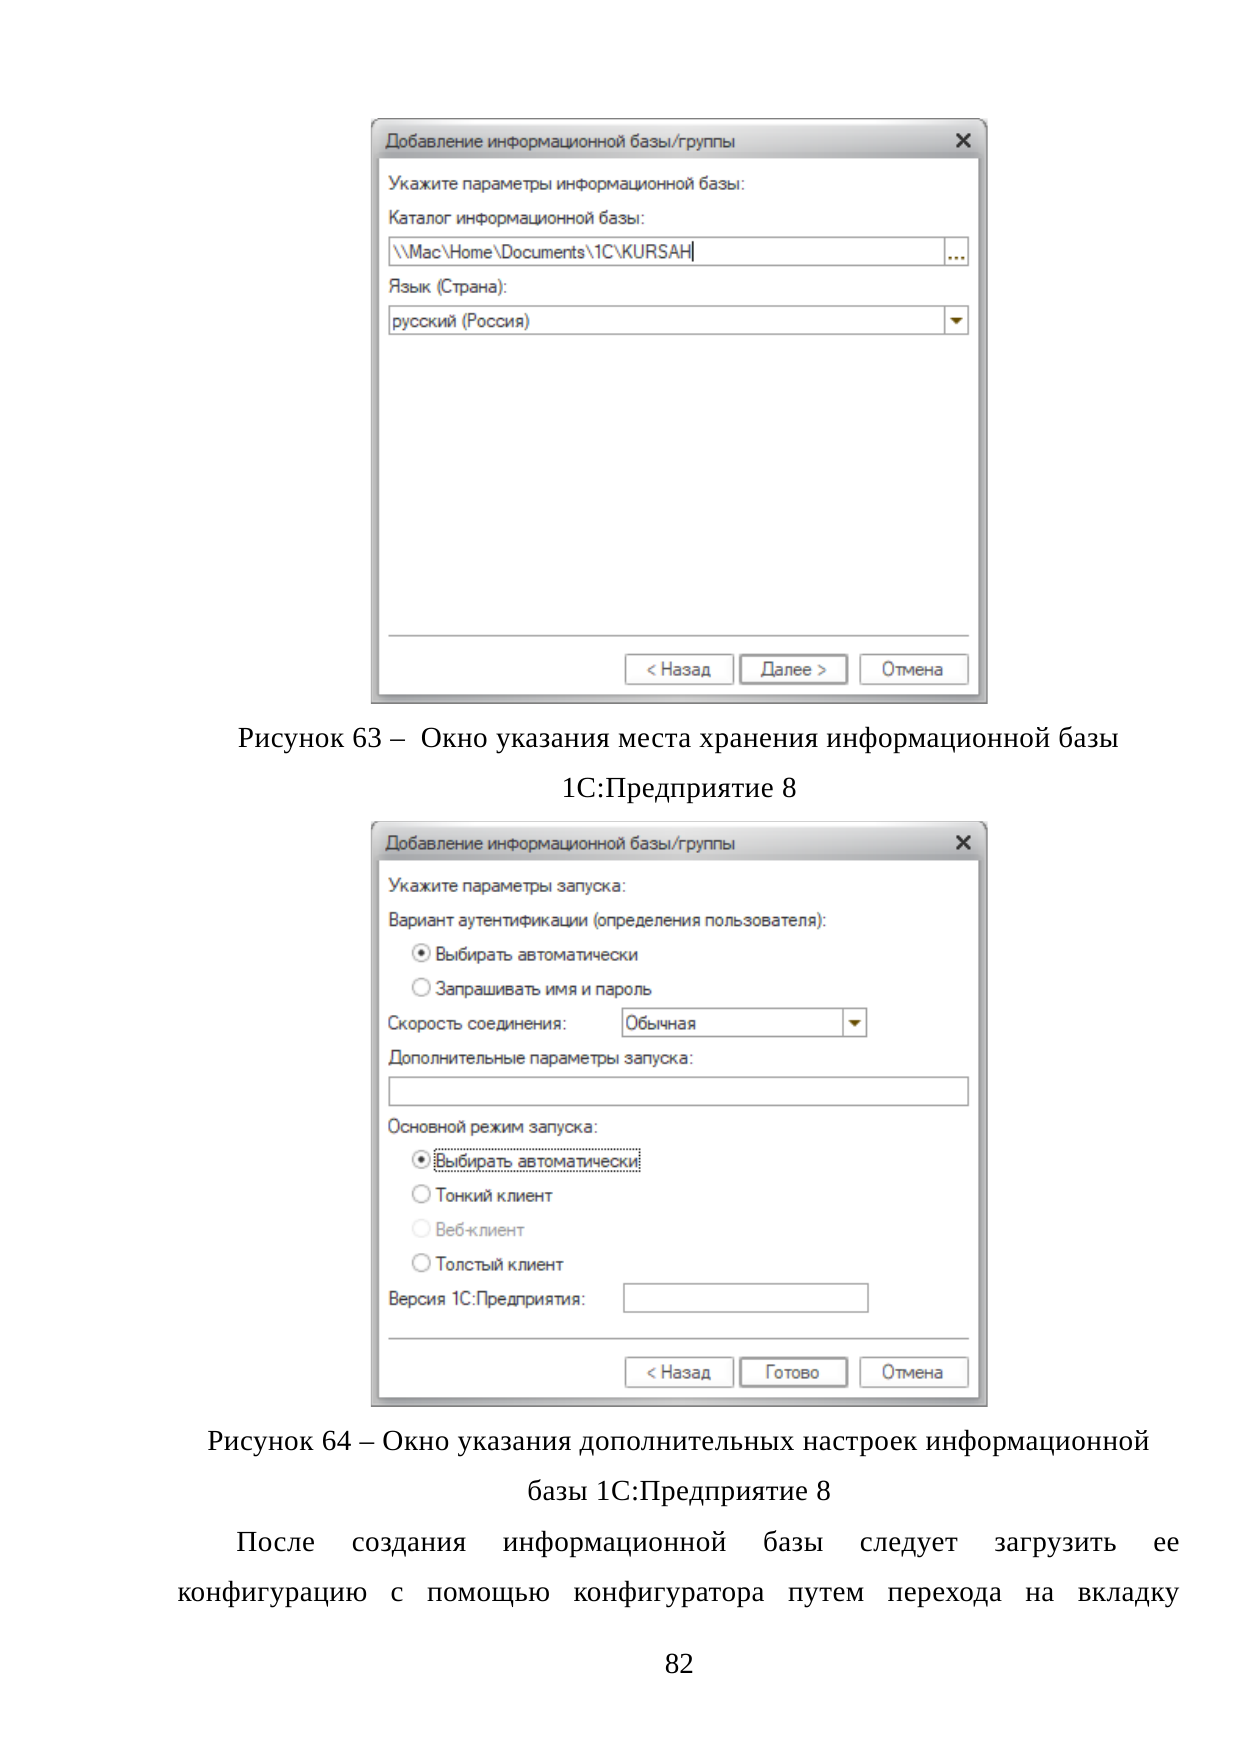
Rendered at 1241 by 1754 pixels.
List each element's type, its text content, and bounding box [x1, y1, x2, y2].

title Рисунок 64 – Окно указания дополнительных настроек информационной базы 1С:Предприятие 8 [177, 1423, 1181, 1507]
title Рисунок 63 – Окно указания места хранения информационной базы 1С:Предприятие 8 [177, 720, 1181, 804]
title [177, 1524, 1181, 1608]
picture [370, 118, 988, 704]
picture [370, 821, 988, 1407]
